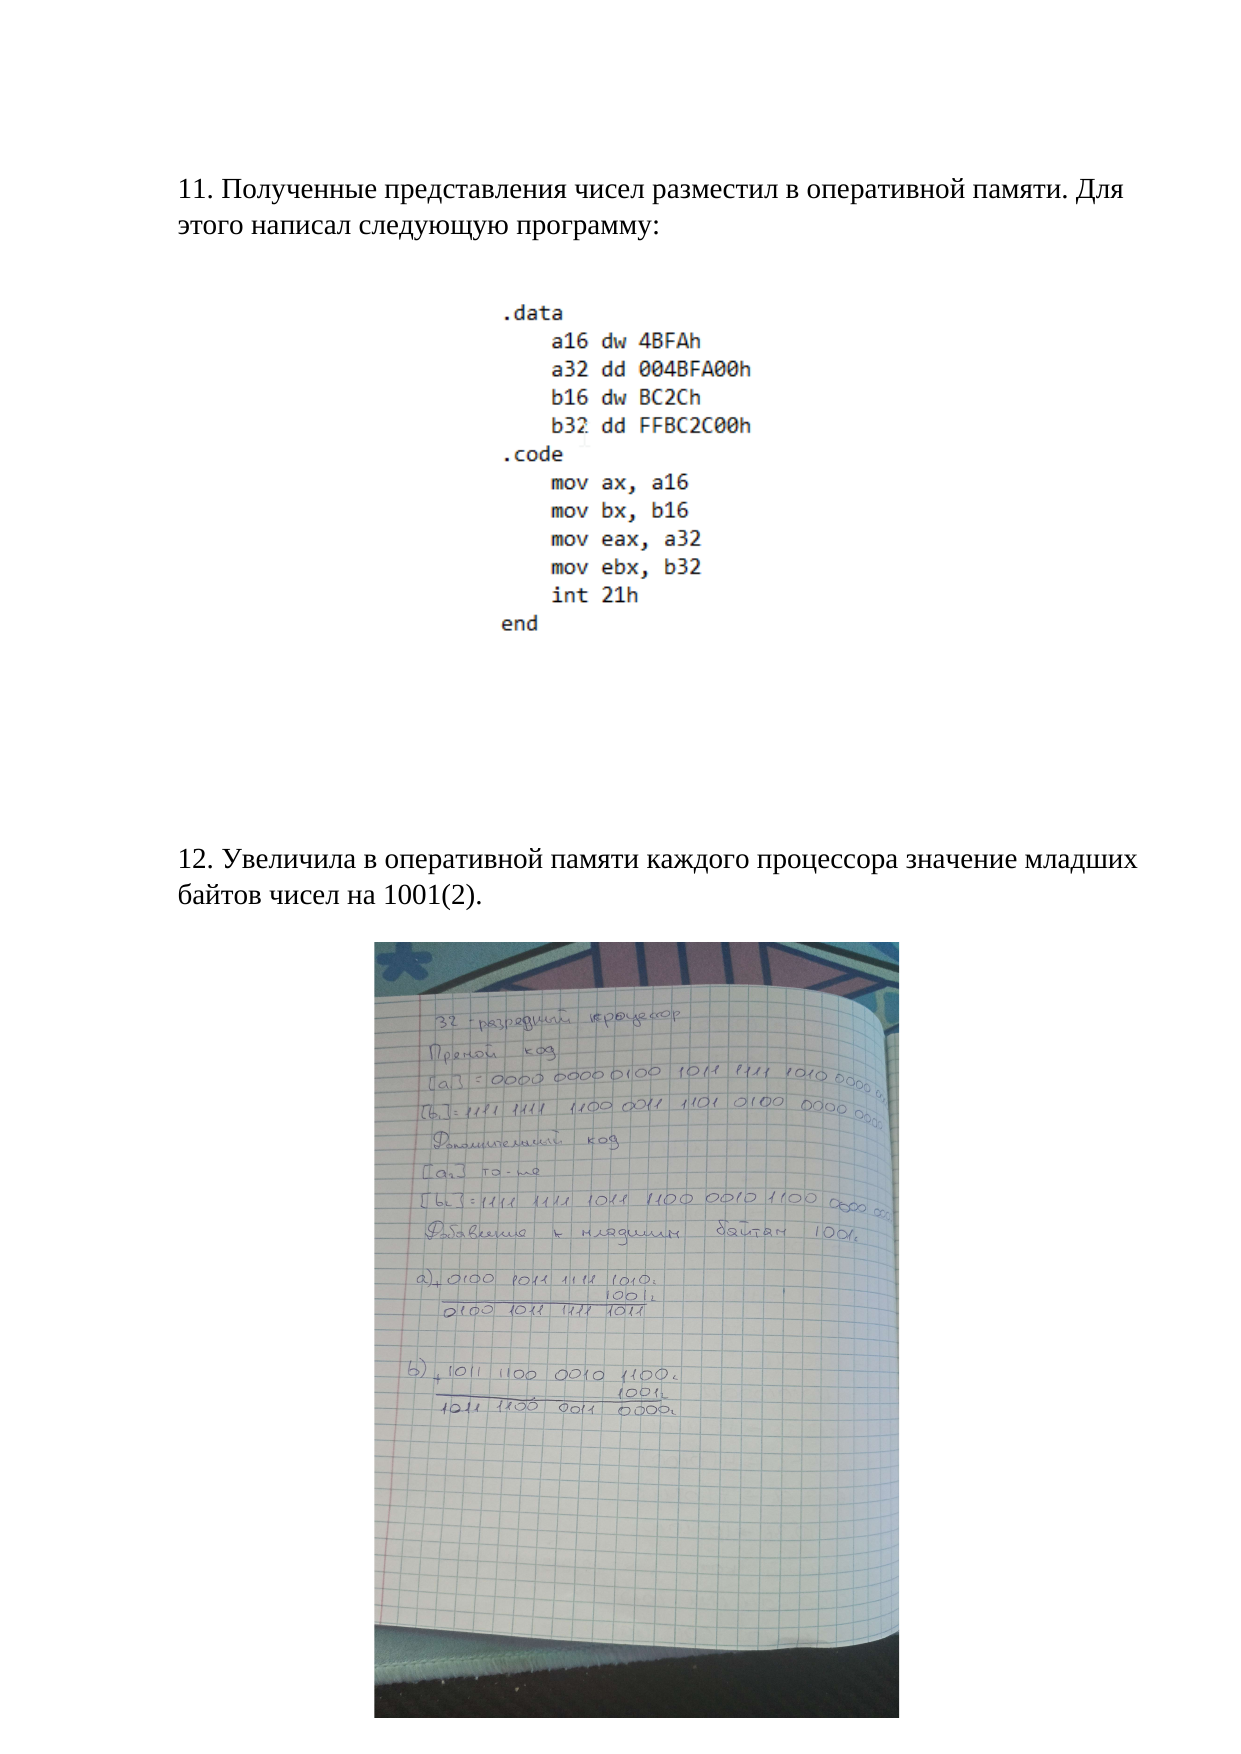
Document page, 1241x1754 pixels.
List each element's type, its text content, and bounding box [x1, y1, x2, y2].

picture [374, 942, 900, 1718]
picture [498, 303, 769, 670]
text 12. Увеличила в оперативной памяти каждого процессора значение младших байтов чисел на 1001(2). [177, 841, 1152, 911]
text 11. Полученные представления чисел разместил в оперативной памяти. Для этого написал следующую программу: [177, 171, 1152, 241]
